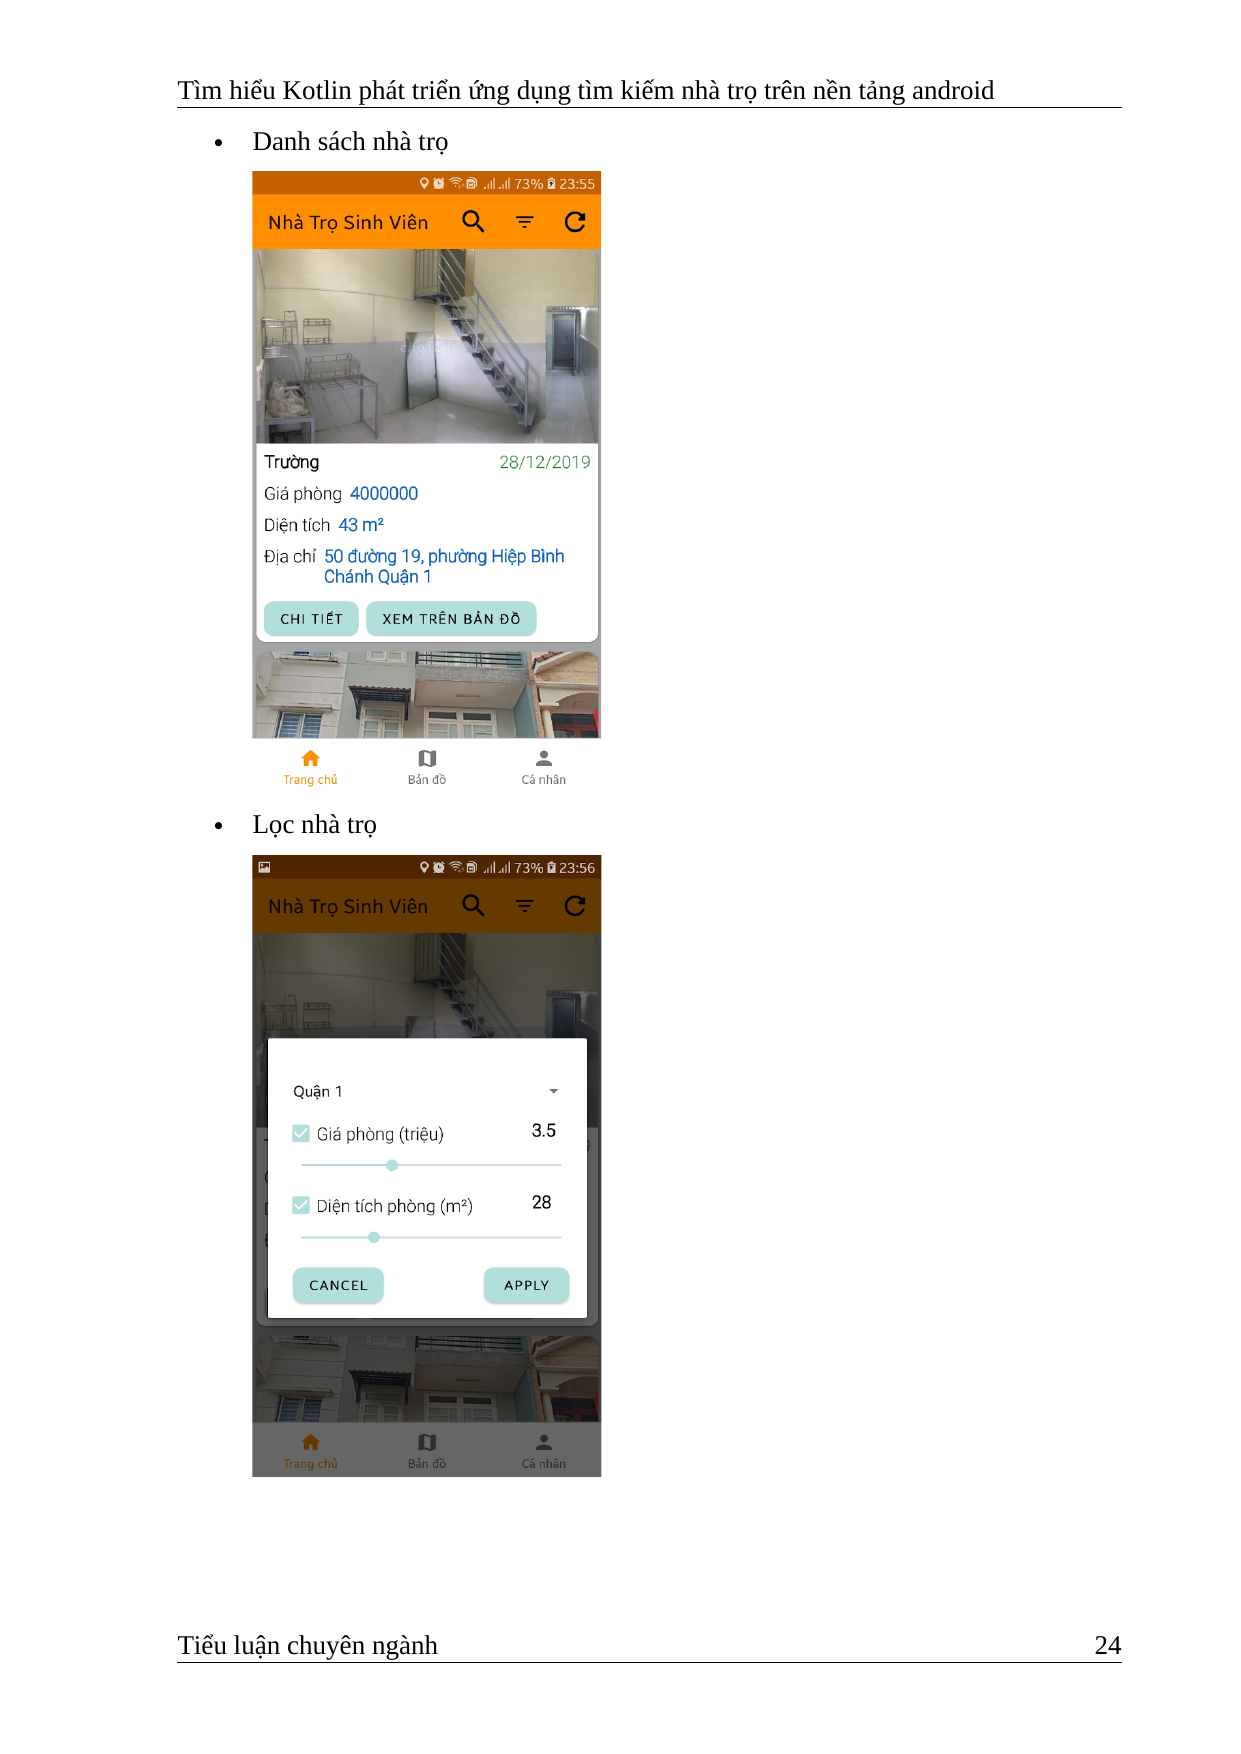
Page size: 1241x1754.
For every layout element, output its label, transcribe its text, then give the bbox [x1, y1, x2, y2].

picture [252, 855, 602, 1477]
picture [252, 171, 602, 793]
